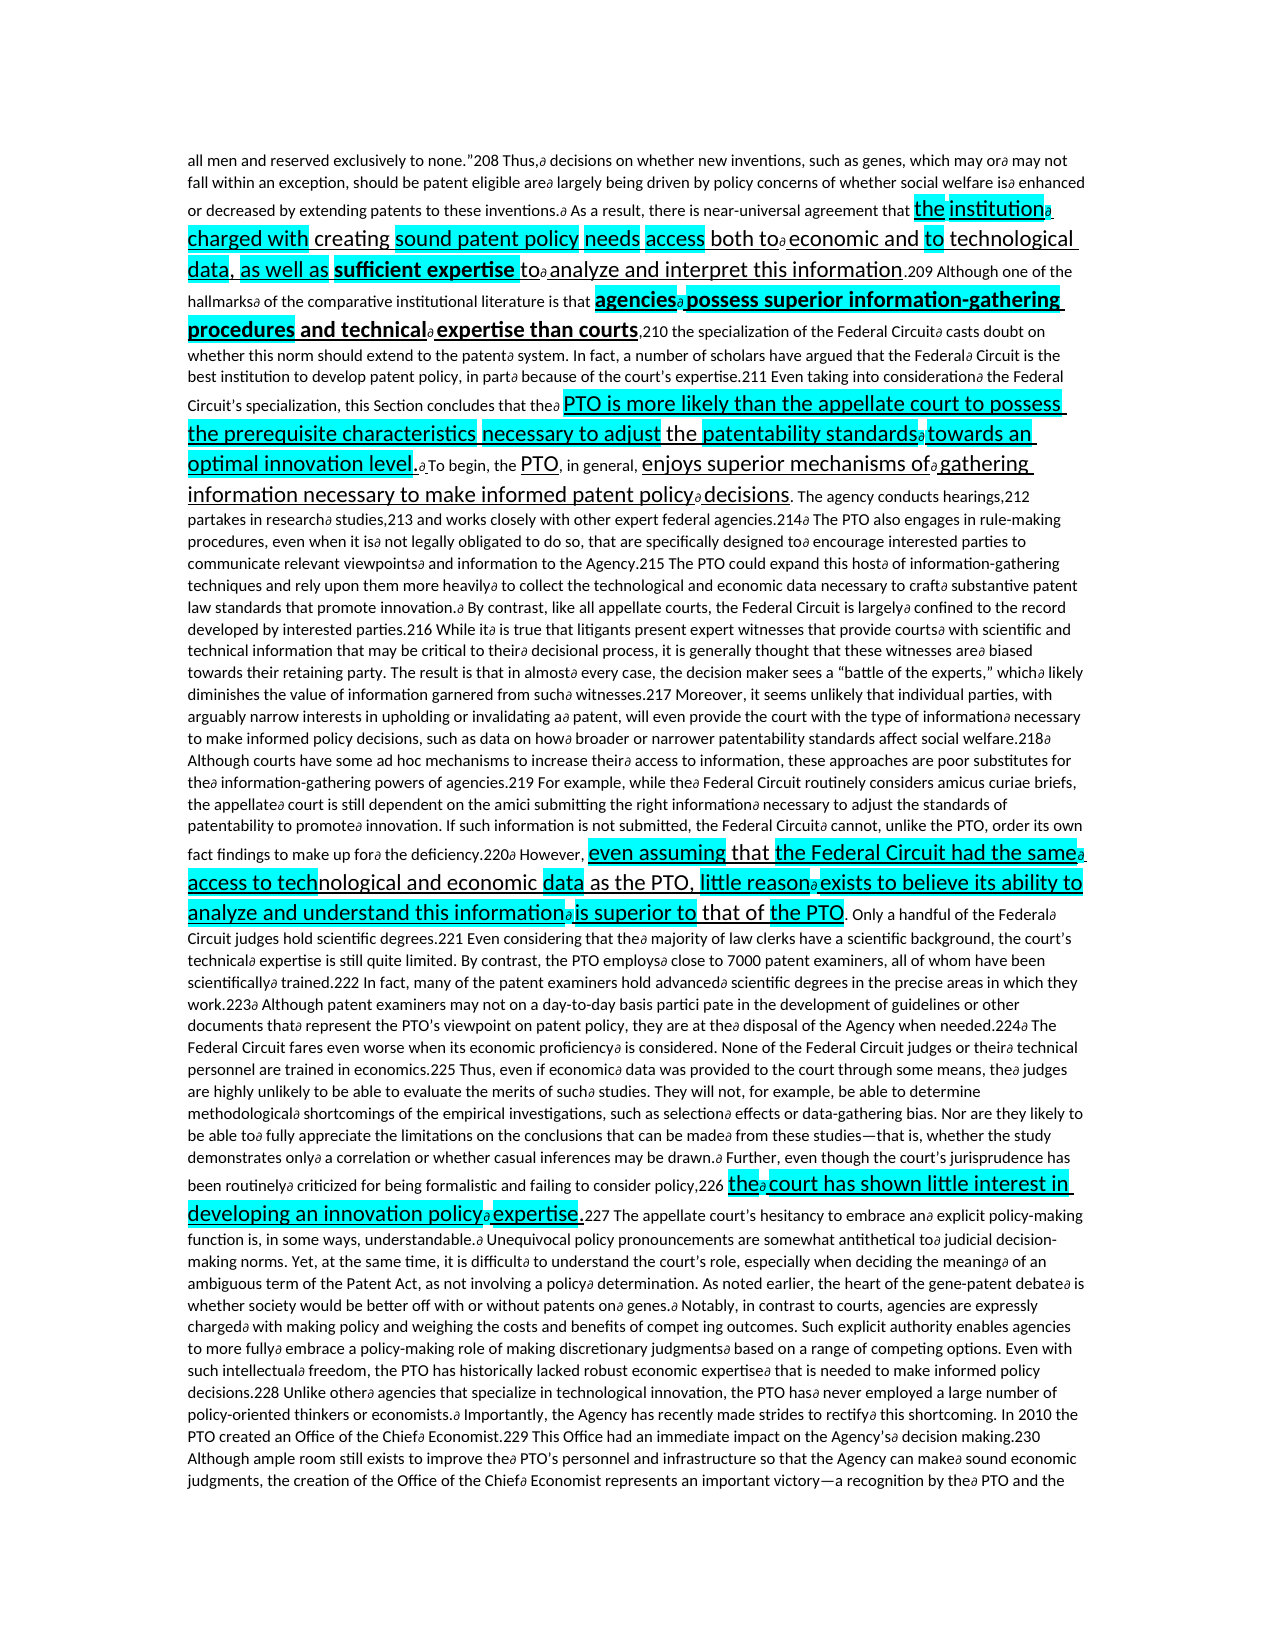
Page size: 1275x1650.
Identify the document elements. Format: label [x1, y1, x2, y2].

text [187, 150, 1087, 1490]
